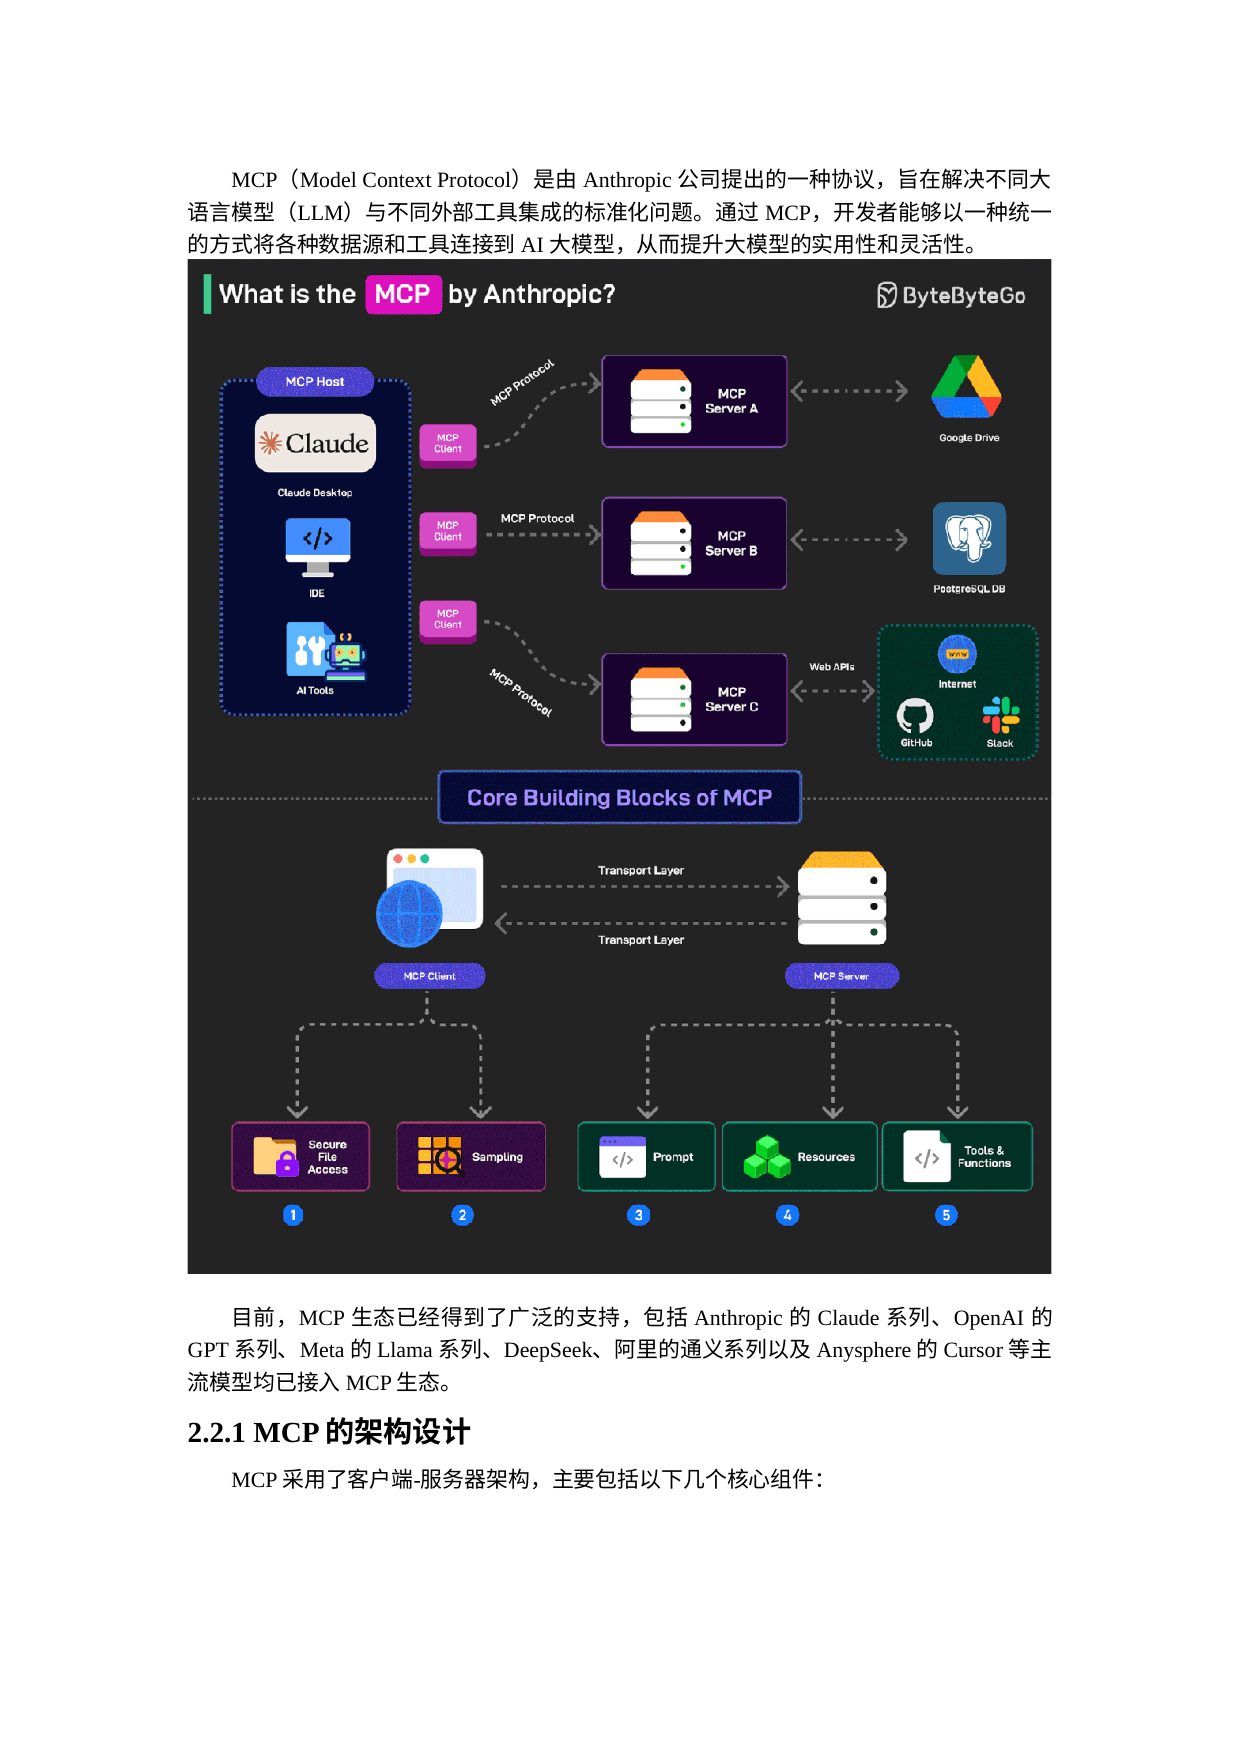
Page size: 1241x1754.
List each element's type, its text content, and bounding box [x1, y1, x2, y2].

list 2.2.1 MCP 的架构设计 [187, 1397, 1053, 1462]
list 目前，MCP 生态已经得到了广泛的支持，包括 Anthropic 的 Claude 系列、OpenAI 的 GPT 系列、Meta 的 Llama 系列、DeepSeek、阿里的通义系列以及 Anysphere 的 Cursor 等主流模型均已接入 MCP 生态。 [187, 1299, 1053, 1397]
list MCP 采用了客户端-服务器架构，主要包括以下几个核心组件： [187, 1462, 1053, 1494]
list MCP（Model Context Protocol）是由 Anthropic 公司提出的一种协议，旨在解决不同大语言模型（LLM）与不同外部工具集成的标准化问题。通过MCP，开发者能够以一种统一的方式将各种数据源和工具连接到 AI 大模型，从而提升大模型的实用性和灵活性。 [187, 162, 1053, 259]
picture [187, 259, 1052, 1274]
